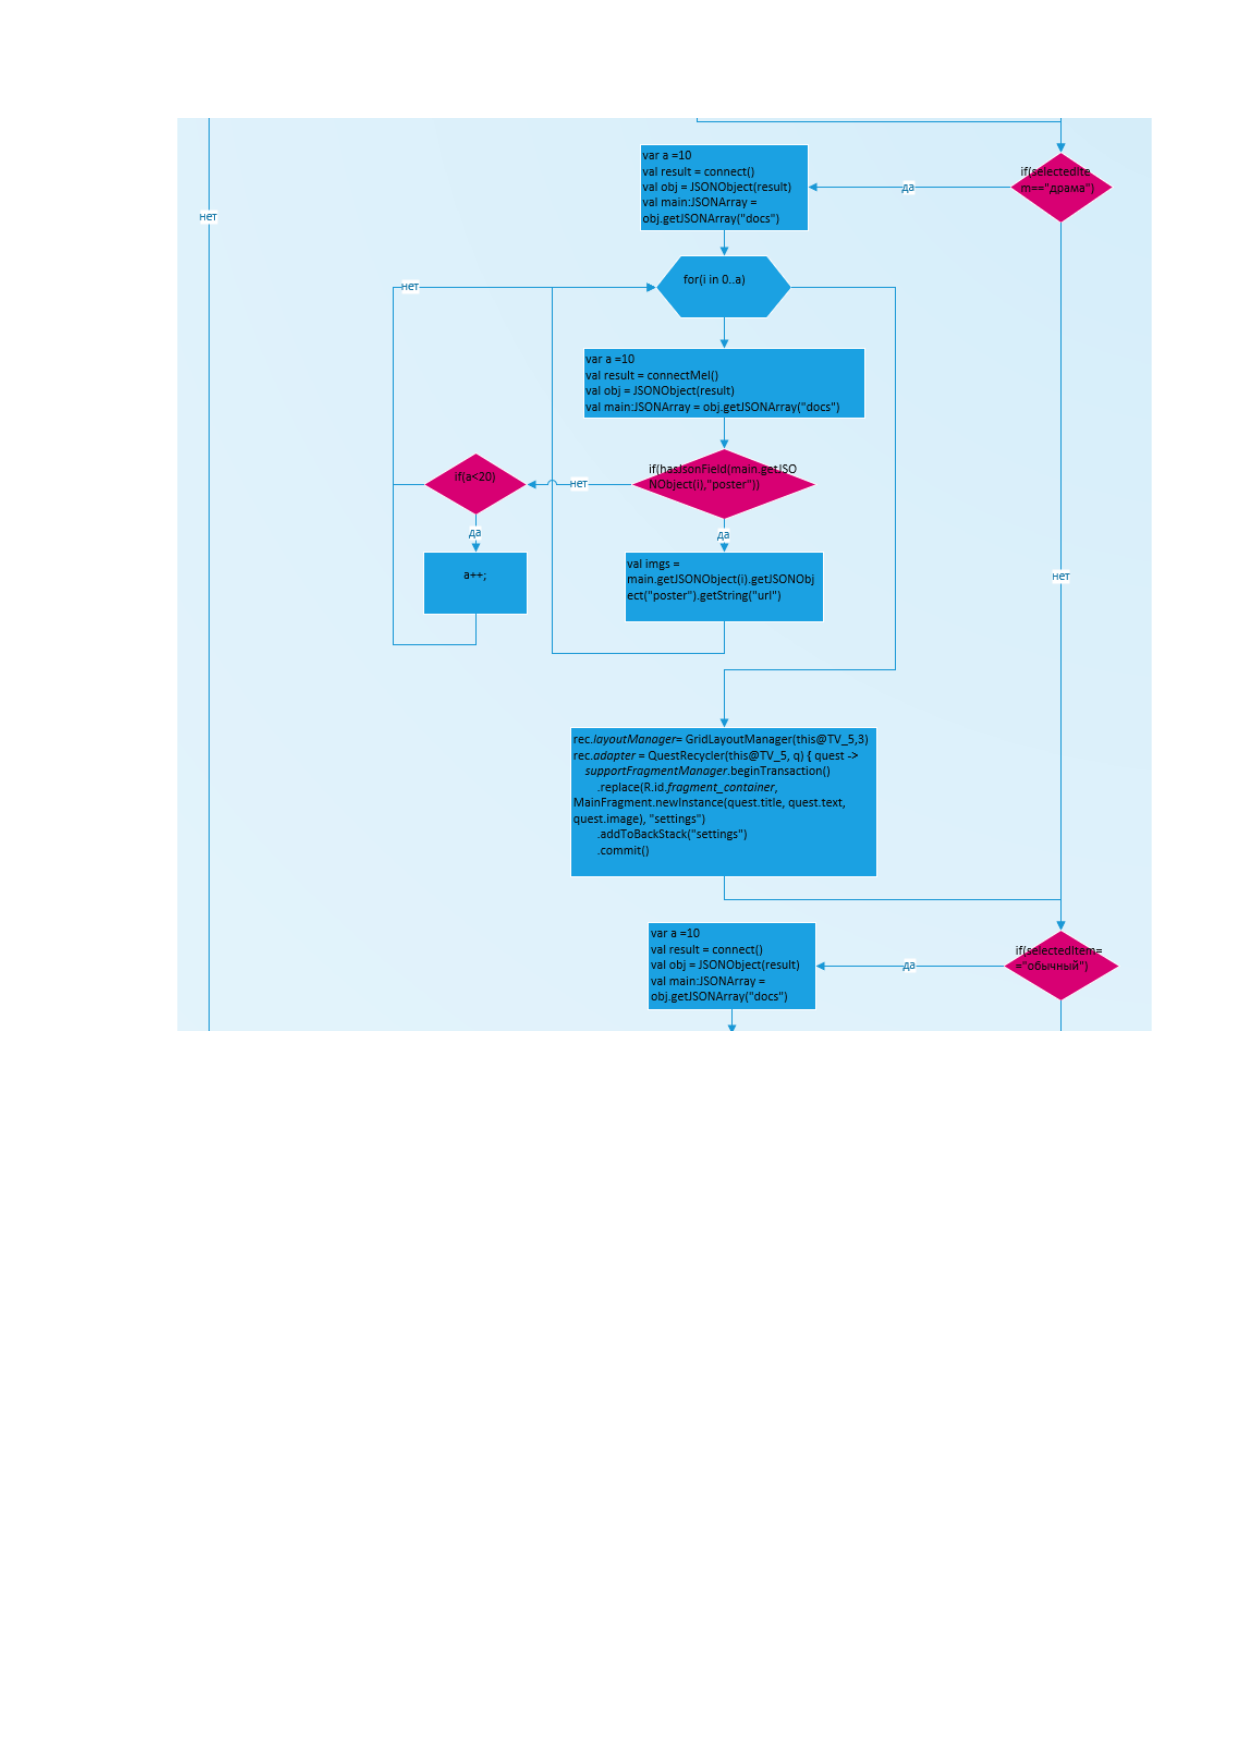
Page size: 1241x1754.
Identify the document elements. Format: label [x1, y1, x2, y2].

picture [177, 118, 1152, 1031]
